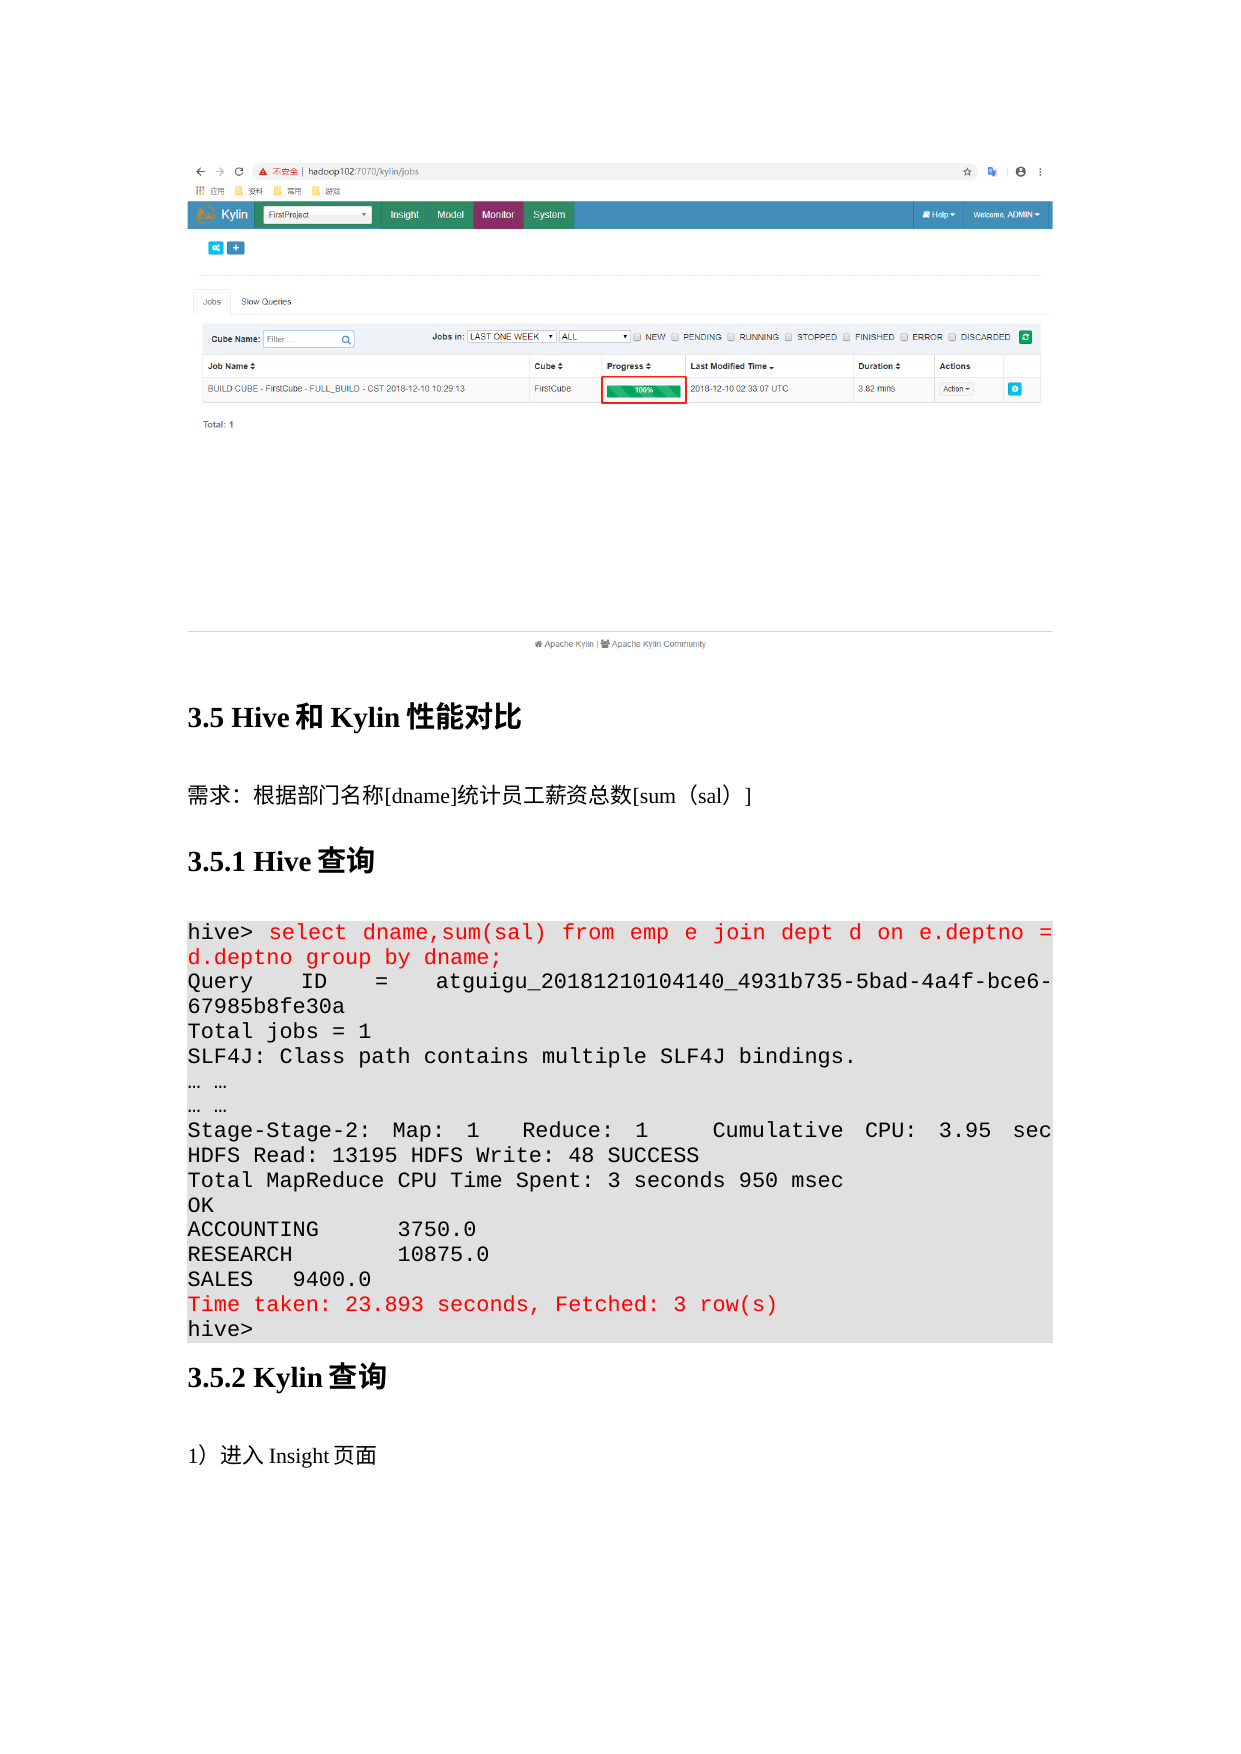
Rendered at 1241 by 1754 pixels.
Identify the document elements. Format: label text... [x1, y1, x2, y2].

subtitle 3.5 Hive和Kylin性能对比 [187, 682, 1053, 747]
text … … [187, 1095, 1053, 1119]
text Total MapReduce CPU Time Spent: 3 seconds 950 msec [187, 1169, 1053, 1194]
text RESEARCH 10875.0 [187, 1243, 1053, 1268]
text 1）进入Insight页面 [187, 1438, 1053, 1471]
text ACCOUNTING 3750.0 [187, 1219, 1053, 1243]
text Time taken: 23.893 seconds, Fetched: 3 row(s) [187, 1293, 1053, 1318]
text hive> [187, 1318, 1053, 1343]
text Stage-Stage-2: Map: 1 Reduce: 1 Cumulative CPU: 3.95 sec HDFS Read: 13195 HDFS Write: 48 SUCCESS [187, 1119, 1053, 1169]
subtitle 3.5.1 Hive查询 [187, 826, 1053, 891]
text SLF4J: Class path contains multiple SLF4J bindings. [187, 1045, 1053, 1070]
subtitle 3.5.2 Kylin查询 [187, 1343, 1053, 1408]
picture [187, 162, 1053, 658]
text Query ID = atguigu_20181210104140_4931b735-5bad-4a4f-bce6-67985b8fe30a [187, 971, 1053, 1020]
text Total jobs = 1 [187, 1020, 1053, 1045]
text hive> select dname,sum(sal) from emp e join dept d on e.deptno = d.deptno group by dname; [187, 921, 1053, 971]
text SALES 9400.0 [187, 1268, 1053, 1293]
text OK [187, 1194, 1053, 1219]
text … … [187, 1070, 1053, 1095]
text 需求：根据部门名称[dname]统计员工薪资总数[sum（sal）] [187, 777, 1053, 810]
